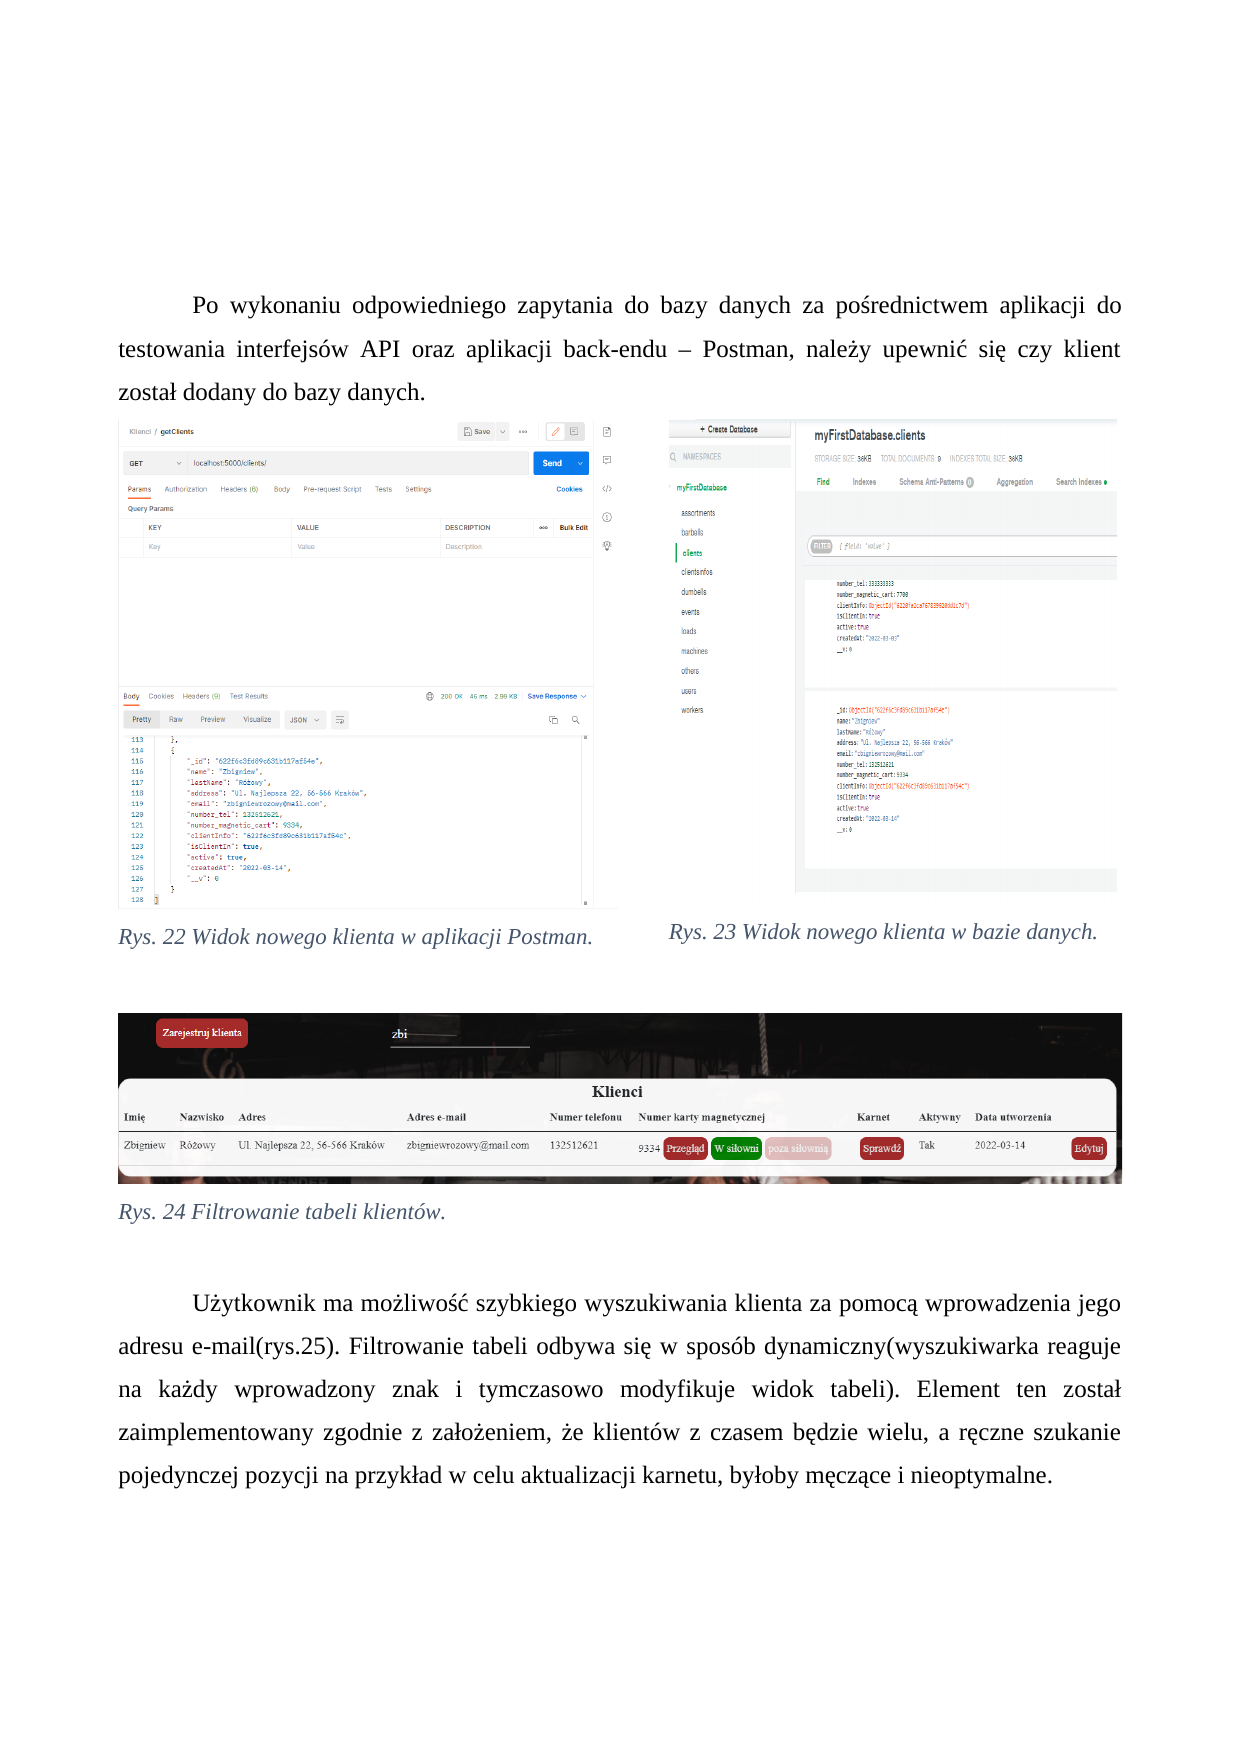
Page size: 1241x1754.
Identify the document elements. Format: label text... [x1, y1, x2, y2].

picture [118, 420, 619, 909]
picture [668, 419, 1118, 909]
text Użytkownik ma możliwość szybkiego wyszukiwania klienta za pomocą wprowadzenia jego adresu e-mail(rys.25). Filtrowanie tabeli odbywa się w sposób dynamiczny(wyszukiwarka reaguje na każdy wprowadzony znak i tymczasowo modyfikuje widok tabeli). Element ten został zaimplementowany zgodnie z założeniem, że klientów z czasem będzie wielu, a ręczne szukanie pojedynczej pozycji na przykład w celu aktualizacji karnetu, byłoby męczące i nieoptymalne. [118, 1288, 1122, 1489]
text Po wykonaniu odpowiedniego zapytania do bazy danych za pośrednictwem aplikacji do testowania interfejsów API oraz aplikacji back-endu – Postman, należy upewnić się czy klient został dodany do bazy danych. [118, 291, 1122, 406]
picture [118, 1013, 1123, 1184]
text Rys. 22 Widok nowego klienta w aplikacji Postman. [118, 923, 1122, 950]
text Rys. 24 Filtrowanie tabeli klientów. [118, 1198, 1122, 1224]
